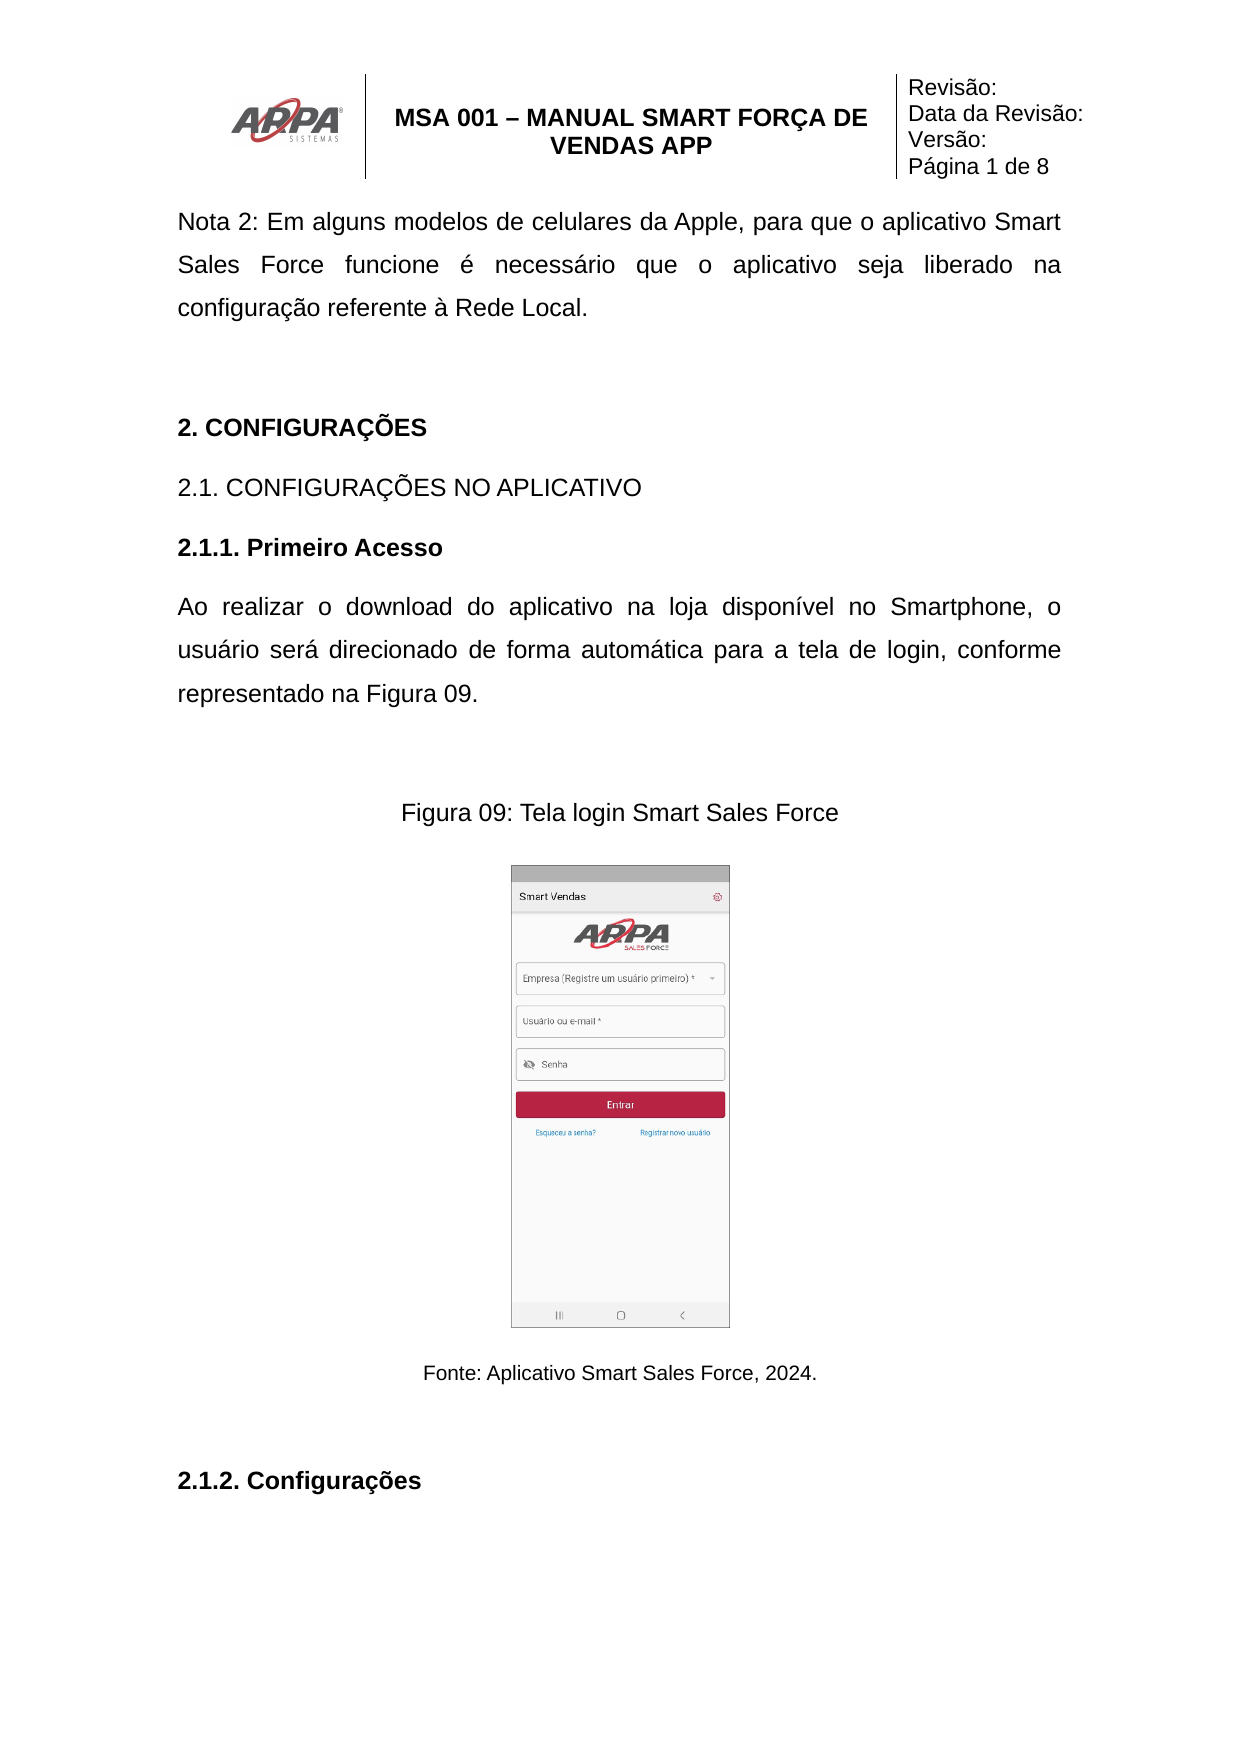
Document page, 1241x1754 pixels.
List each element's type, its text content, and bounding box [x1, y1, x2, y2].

text 2.1.2. Configurações [177, 1466, 1063, 1495]
text 2.1. CONFIGURAÇÕES NO APLICATIVO [177, 473, 1063, 502]
text 2. CONFIGURAÇÕES [177, 413, 1063, 442]
picture [231, 98, 343, 147]
text 2.1.1. Primeiro Acesso [177, 533, 1063, 561]
text Figura 09: Tela login Smart Sales Force [177, 798, 1063, 827]
picture [503, 858, 737, 1333]
text Ao realizar o download do aplicativo na loja disponível no Smartphone, o usuário será direcionado de forma automática para a tela de login, conforme representado na Figura 09. [177, 592, 1063, 707]
text Nota 2: Em alguns modelos de celulares da Apple, para que o aplicativo Smart Sales Force funcione é necessário que o aplicativo seja liberado na configuração referente à Rede Local. [177, 207, 1063, 322]
text Fonte: Aplicativo Smart Sales Force, 2024. [177, 1361, 1063, 1385]
